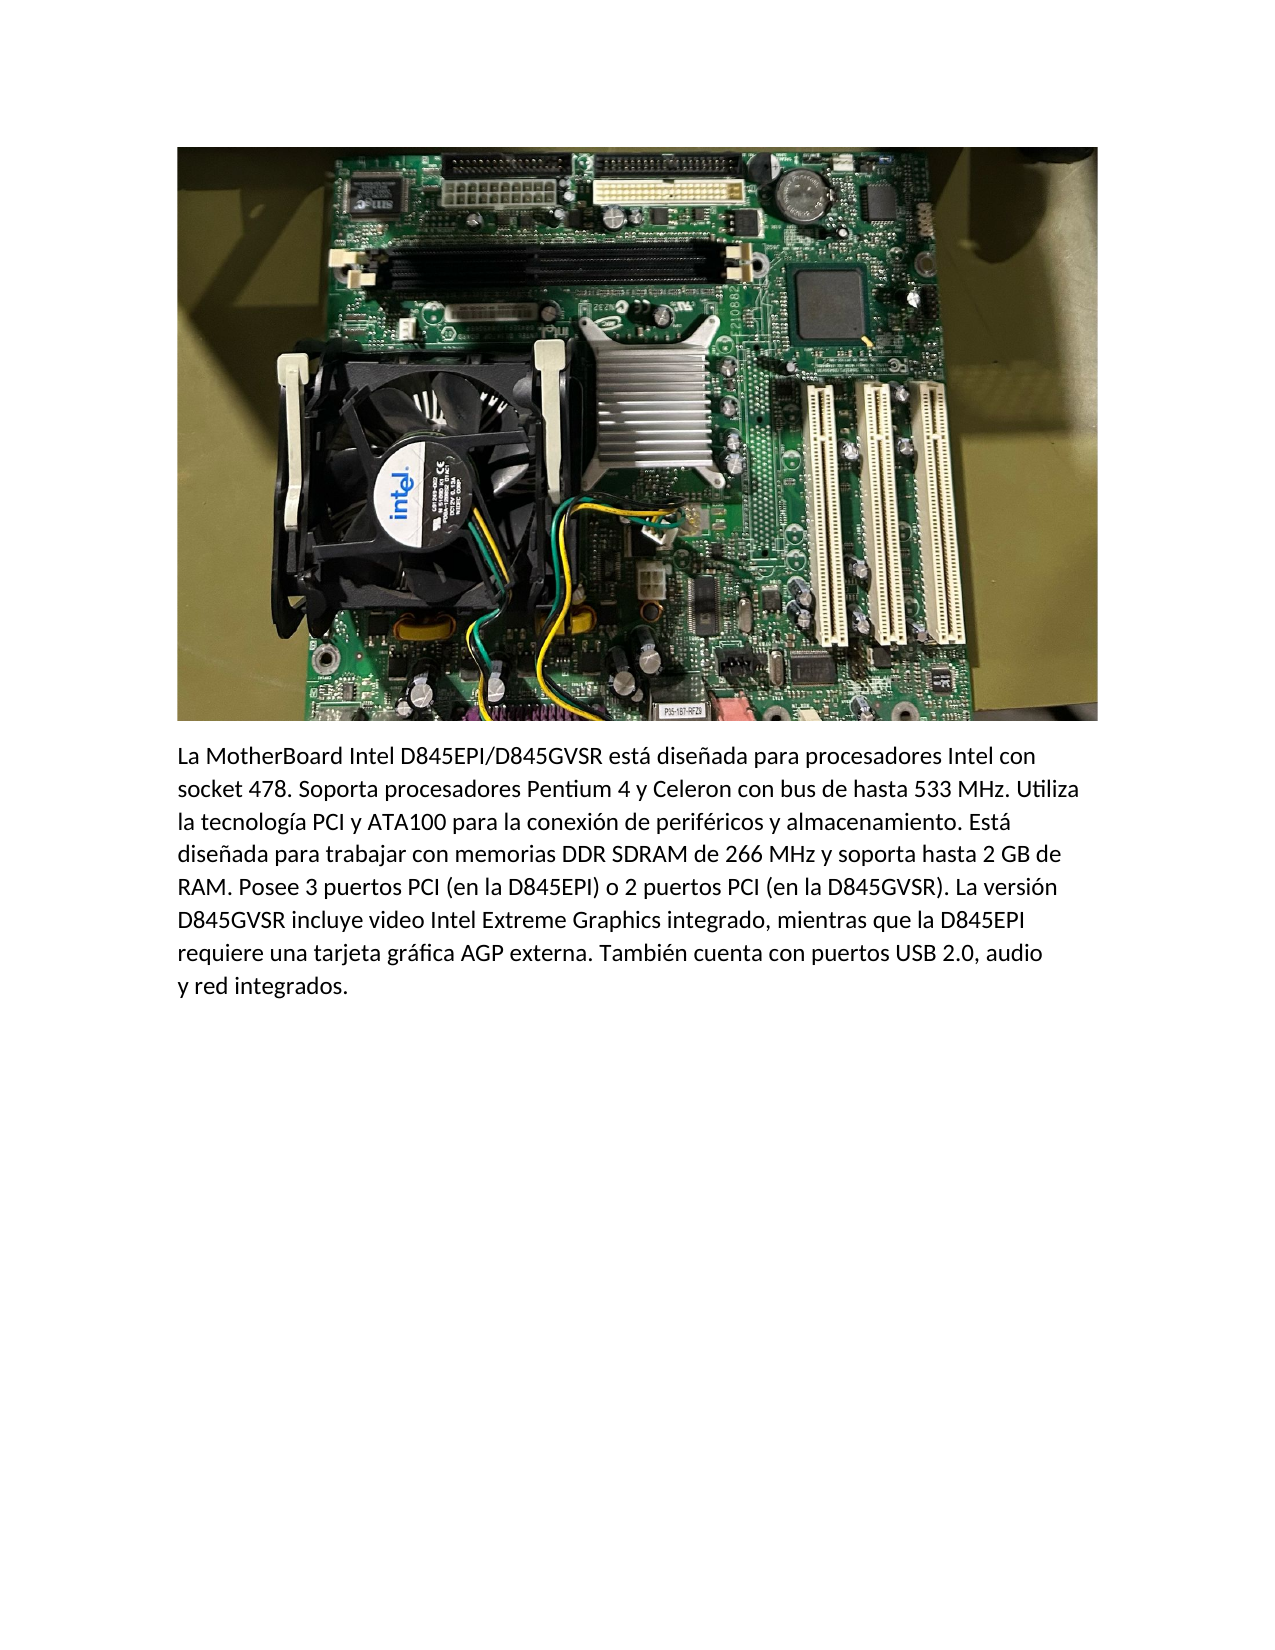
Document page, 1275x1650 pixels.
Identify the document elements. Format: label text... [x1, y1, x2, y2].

text La MotherBoard Intel D845EPI/D845GVSR está diseñada para procesadores Intel con socket 478. Soporta procesadores Pentium 4 y Celeron con bus de hasta 533 MHz. Utiliza la tecnología PCI y ATA100 para la conexión de periféricos y almacenamiento. Está diseñada para trabajar con memorias DDR SDRAM de 266 MHz y soporta hasta 2 GB de RAM. Posee 3 puertos PCI (en la D845EPI) o 2 puertos PCI (en la D845GVSR). La versión D845GVSR incluye video Intel Extreme Graphics integrado, mientras que la D845EPI requiere una tarjeta gráfica AGP externa. También cuenta con puertos USB 2.0, audio y red integrados. [177, 740, 1098, 1001]
picture [177, 147, 1098, 721]
